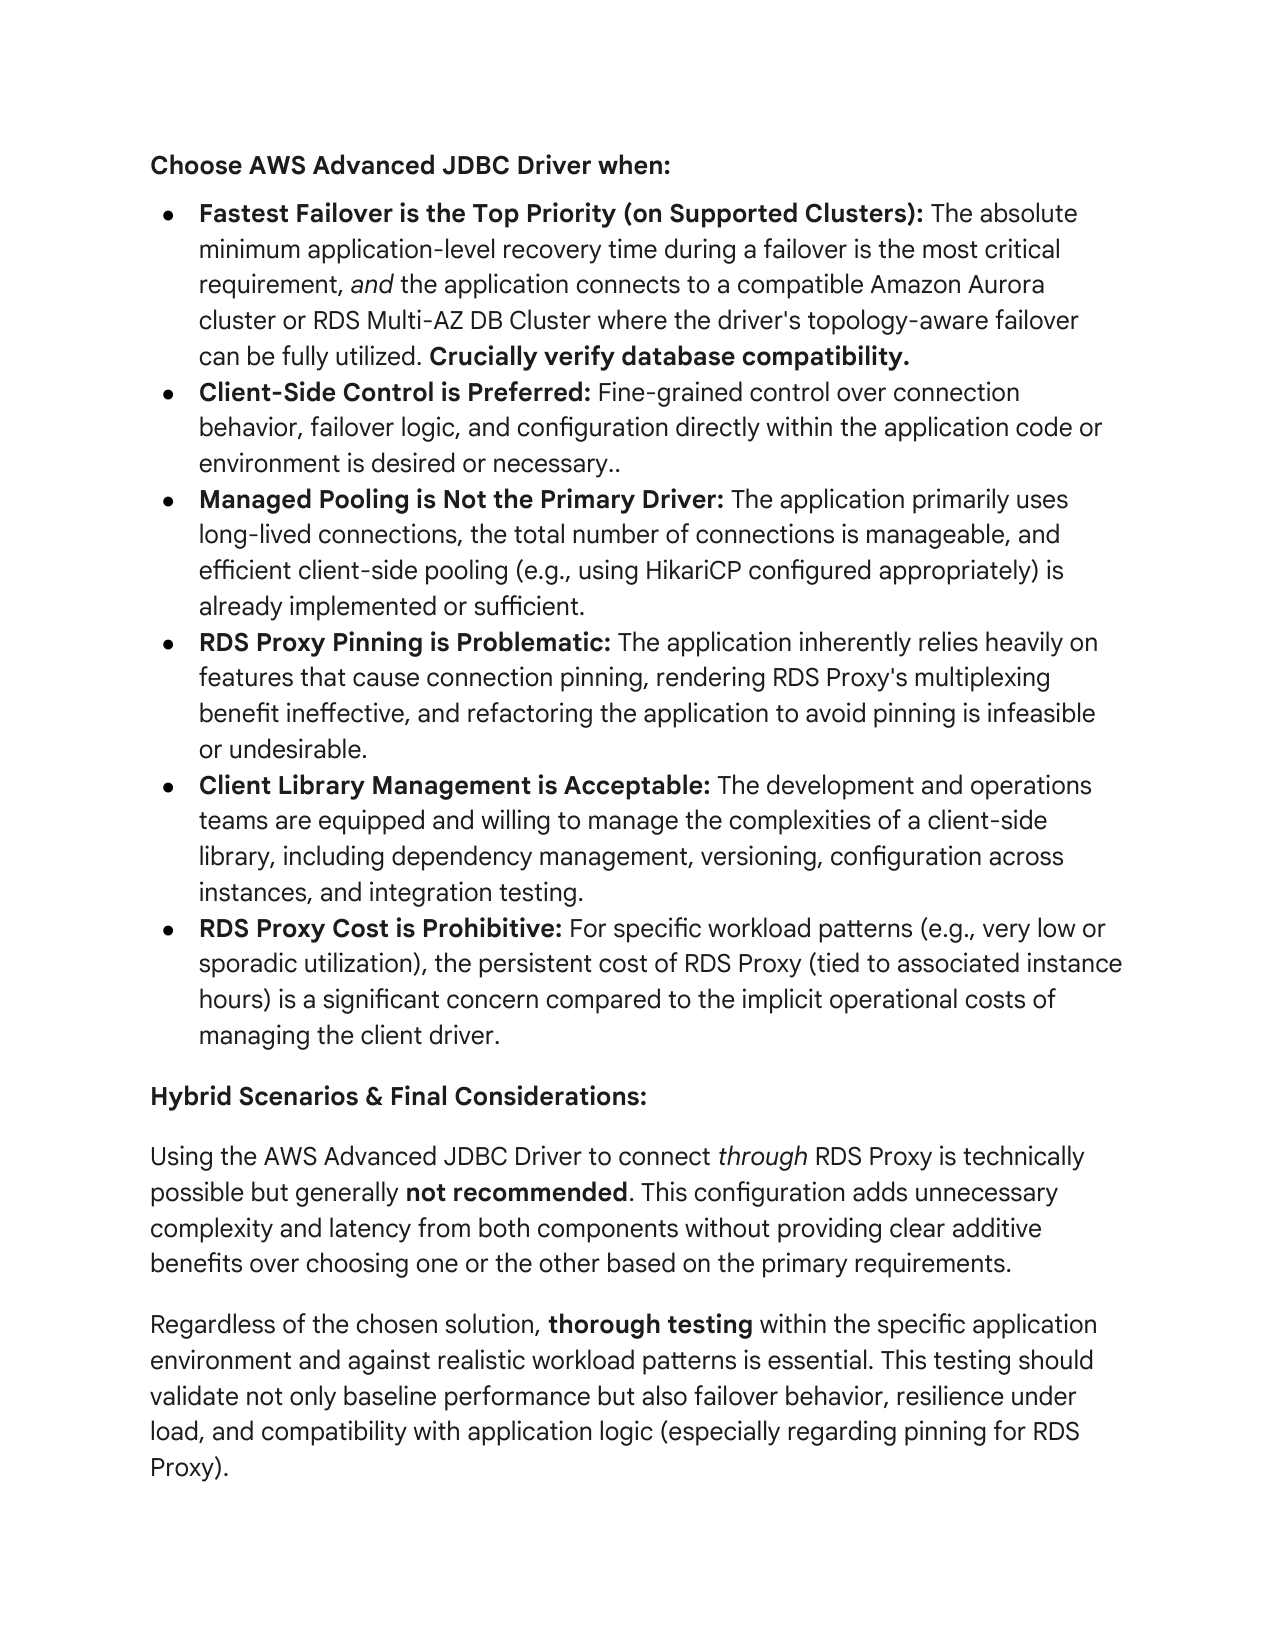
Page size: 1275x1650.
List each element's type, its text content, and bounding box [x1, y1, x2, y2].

text Choose AWS Advanced JDBC Driver when: [150, 150, 1125, 181]
text Hybrid Scenarios & Final Considerations: [150, 1081, 1125, 1112]
list RDS Proxy Cost is Prohibitive: For specific workload patterns (e.g., very low or sporadic utilization), the persistent cost of RDS Proxy (tied to associated instance hours) is a significant concern compared to the implicit operational costs of managing the client driver. [161, 913, 1125, 1051]
list RDS Proxy Pinning is Problematic: The application inherently relies heavily on features that cause connection pinning, rendering RDS Proxy's multiplexing benefit ineffective, and refactoring the application to avoid pinning is infeasible or undesirable. [161, 627, 1125, 766]
list Fastest Failover is the Top Priority (on Supported Clusters): The absolute minimum application-level recovery time during a failover is the most critical requirement, and the application connects to a compatible Amazon Aurora cluster or RDS Multi-AZ DB Cluster where the driver's topology-aware failover can be fully utilized. Crucially verify database compatibility. [161, 198, 1125, 372]
text Regardless of the chosen solution, thorough testing within the specific application environment and against realistic workload patterns is essential. This testing should validate not only baseline performance but also failover behavior, resilience under load, and compatibility with application logic (especially regarding pinning for RDS Proxy). [150, 1309, 1125, 1484]
text Using the AWS Advanced JDBC Driver to connect through RDS Proxy is technically possible but generally not recommended. This configuration adds unnecessary complexity and latency from both components without providing clear additive benefits over choosing one or the other based on the primary requirements. [150, 1141, 1125, 1280]
list Client-Side Control is Preferred: Fine-grained control over connection behavior, failover logic, and configuration directly within the application code or environment is desired or necessary.. [161, 377, 1125, 480]
list Client Library Management is Acceptable: The development and operations teams are equipped and willing to manage the complexities of a client-side library, including dependency management, versioning, configuration across instances, and integration testing. [161, 770, 1125, 908]
list Managed Pooling is Not the Primary Driver: The application primarily uses long-lived connections, the total number of connections is manageable, and efficient client-side pooling (e.g., using HikariCP configured appropriately) is already implemented or sufficient. [161, 484, 1125, 623]
